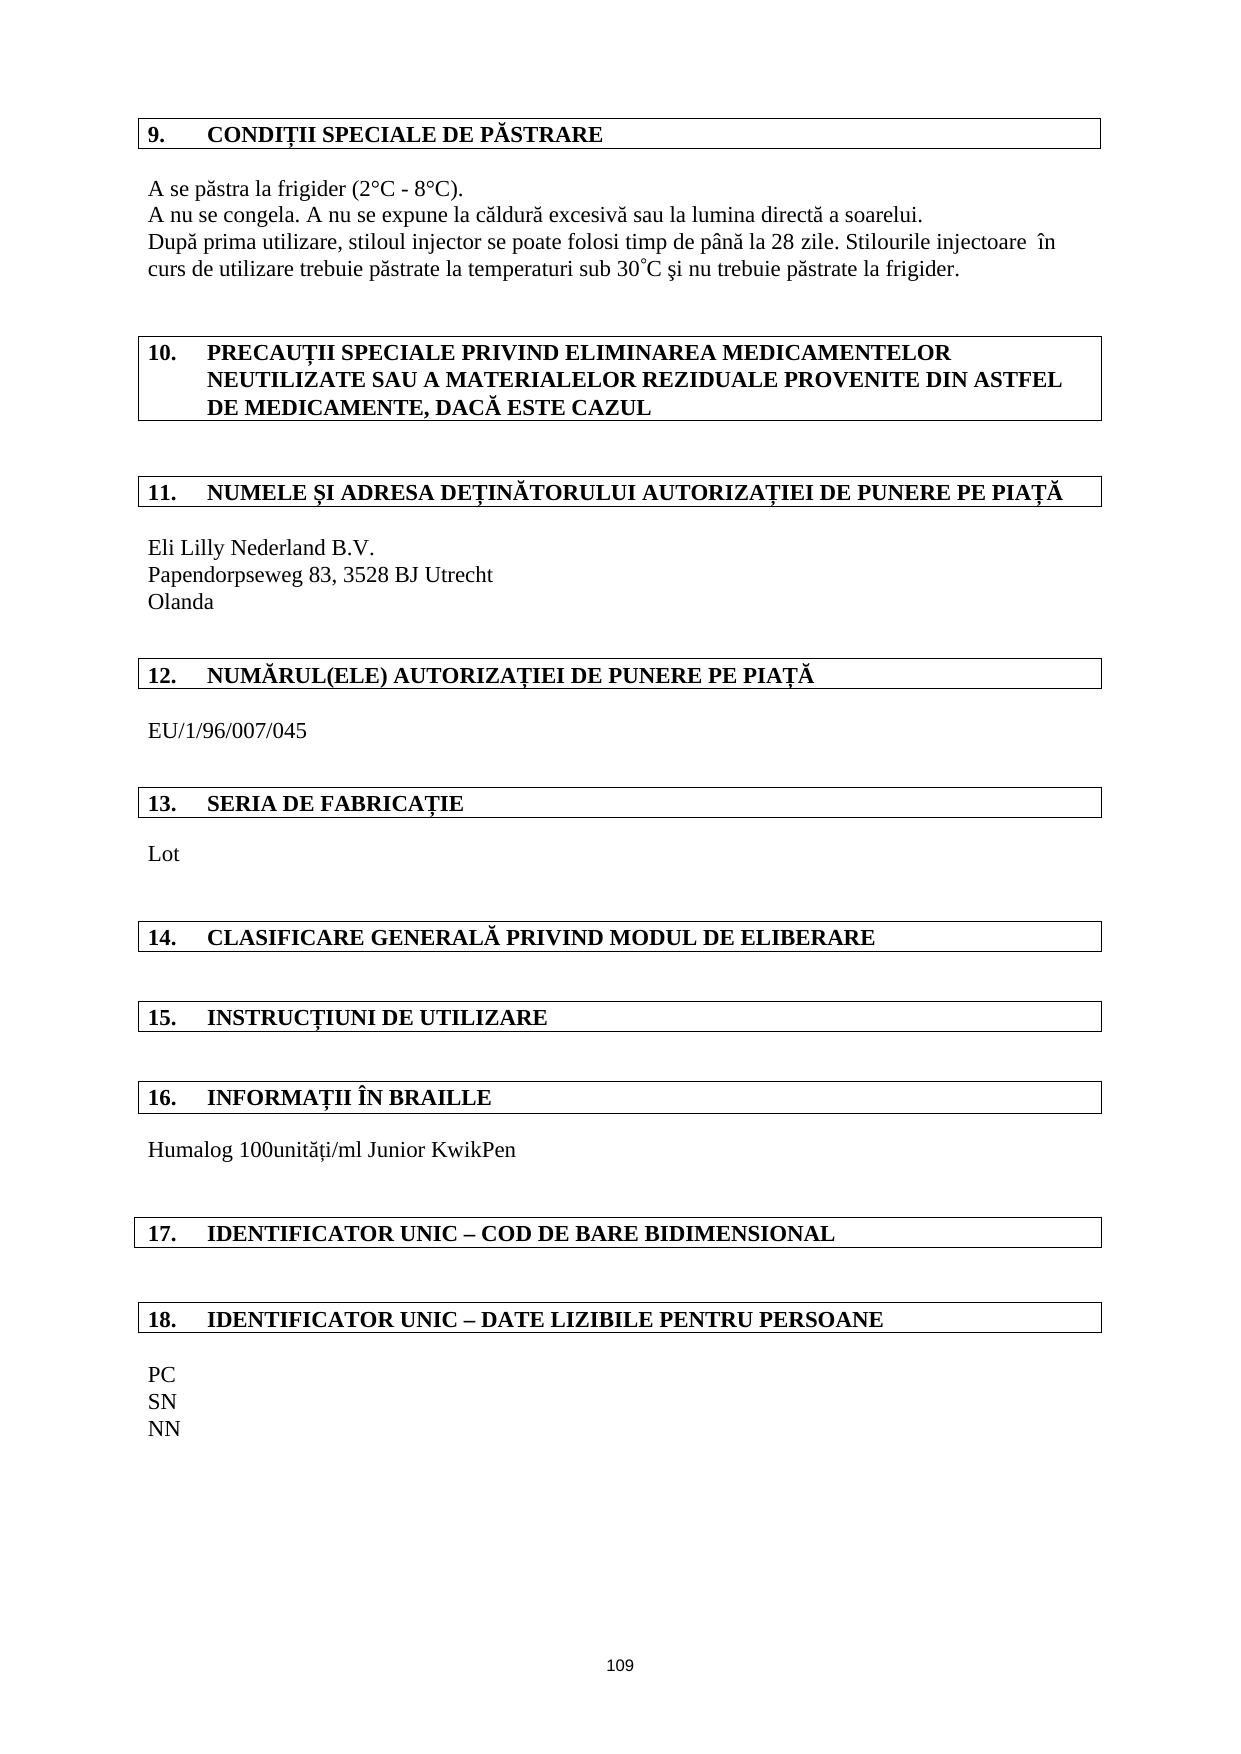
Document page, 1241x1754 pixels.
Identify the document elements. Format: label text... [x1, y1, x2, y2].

text Papendorpseweg 83, 3528 BJ Utrecht [148, 561, 1092, 588]
text EU/1/96/007/045 [148, 717, 1092, 744]
text 14. CLASIFICARE GENERALĂ PRIVIND MODUL DE ELIBERARE [139, 922, 1101, 951]
text 16. INFORMAȚII ÎN BRAILLE [139, 1082, 1101, 1113]
text Olanda [148, 588, 1092, 615]
text 17. IDENTIFICATOR UNIC – COD DE BARE BIDIMENSIONAL [135, 1218, 1101, 1247]
text SN [148, 1388, 1092, 1415]
text Humalog 100unități/ml Junior KwikPen [148, 1136, 1092, 1163]
text 11. NUMELE ȘI ADRESA DEȚINĂTORULUI AUTORIZAȚIEI DE PUNERE PE PIAȚĂ [139, 477, 1101, 506]
text PC [148, 1361, 1092, 1388]
text Lot [148, 840, 1092, 867]
text 13. SERIA DE FABRICAȚIE [139, 788, 1101, 817]
text 12. NUMĂRUL(ELE) AUTORIZAȚIEI DE PUNERE PE PIAȚĂ [139, 659, 1101, 688]
text 10. PRECAUȚII SPECIALE PRIVIND ELIMINAREA MEDICAMENTELOR NEUTILIZATE SAU A MATERIALELOR REZIDUALE PROVENITE DIN ASTFEL DE MEDICAMENTE, DACĂ ESTE CAZUL [139, 337, 1101, 420]
text 18. IDENTIFICATOR UNIC – DATE LIZIBILE PENTRU PERSOANE [139, 1303, 1101, 1332]
text A se păstra la frigider ( - ). [148, 175, 1091, 201]
text După prima utilizare, stiloul injector se poate folosi timp de până la 28 zile. Stilourile injectoare în curs de utilizare trebuie păstrate la temperaturi sub 30C şi nu trebuie păstrate la frigider. [148, 228, 1092, 282]
text A nu se congela. A nu se expune la căldură excesivă sau la lumina directă a soarelui. [148, 201, 1091, 228]
text Eli Lilly Nederland B.V. [148, 534, 1092, 561]
text NN [148, 1415, 1092, 1441]
text 9. CONDIȚII SPECIALE DE PĂSTRARE [139, 119, 1100, 148]
text 15. INSTRUCȚIUNI DE UTILIZARE [139, 1002, 1101, 1031]
